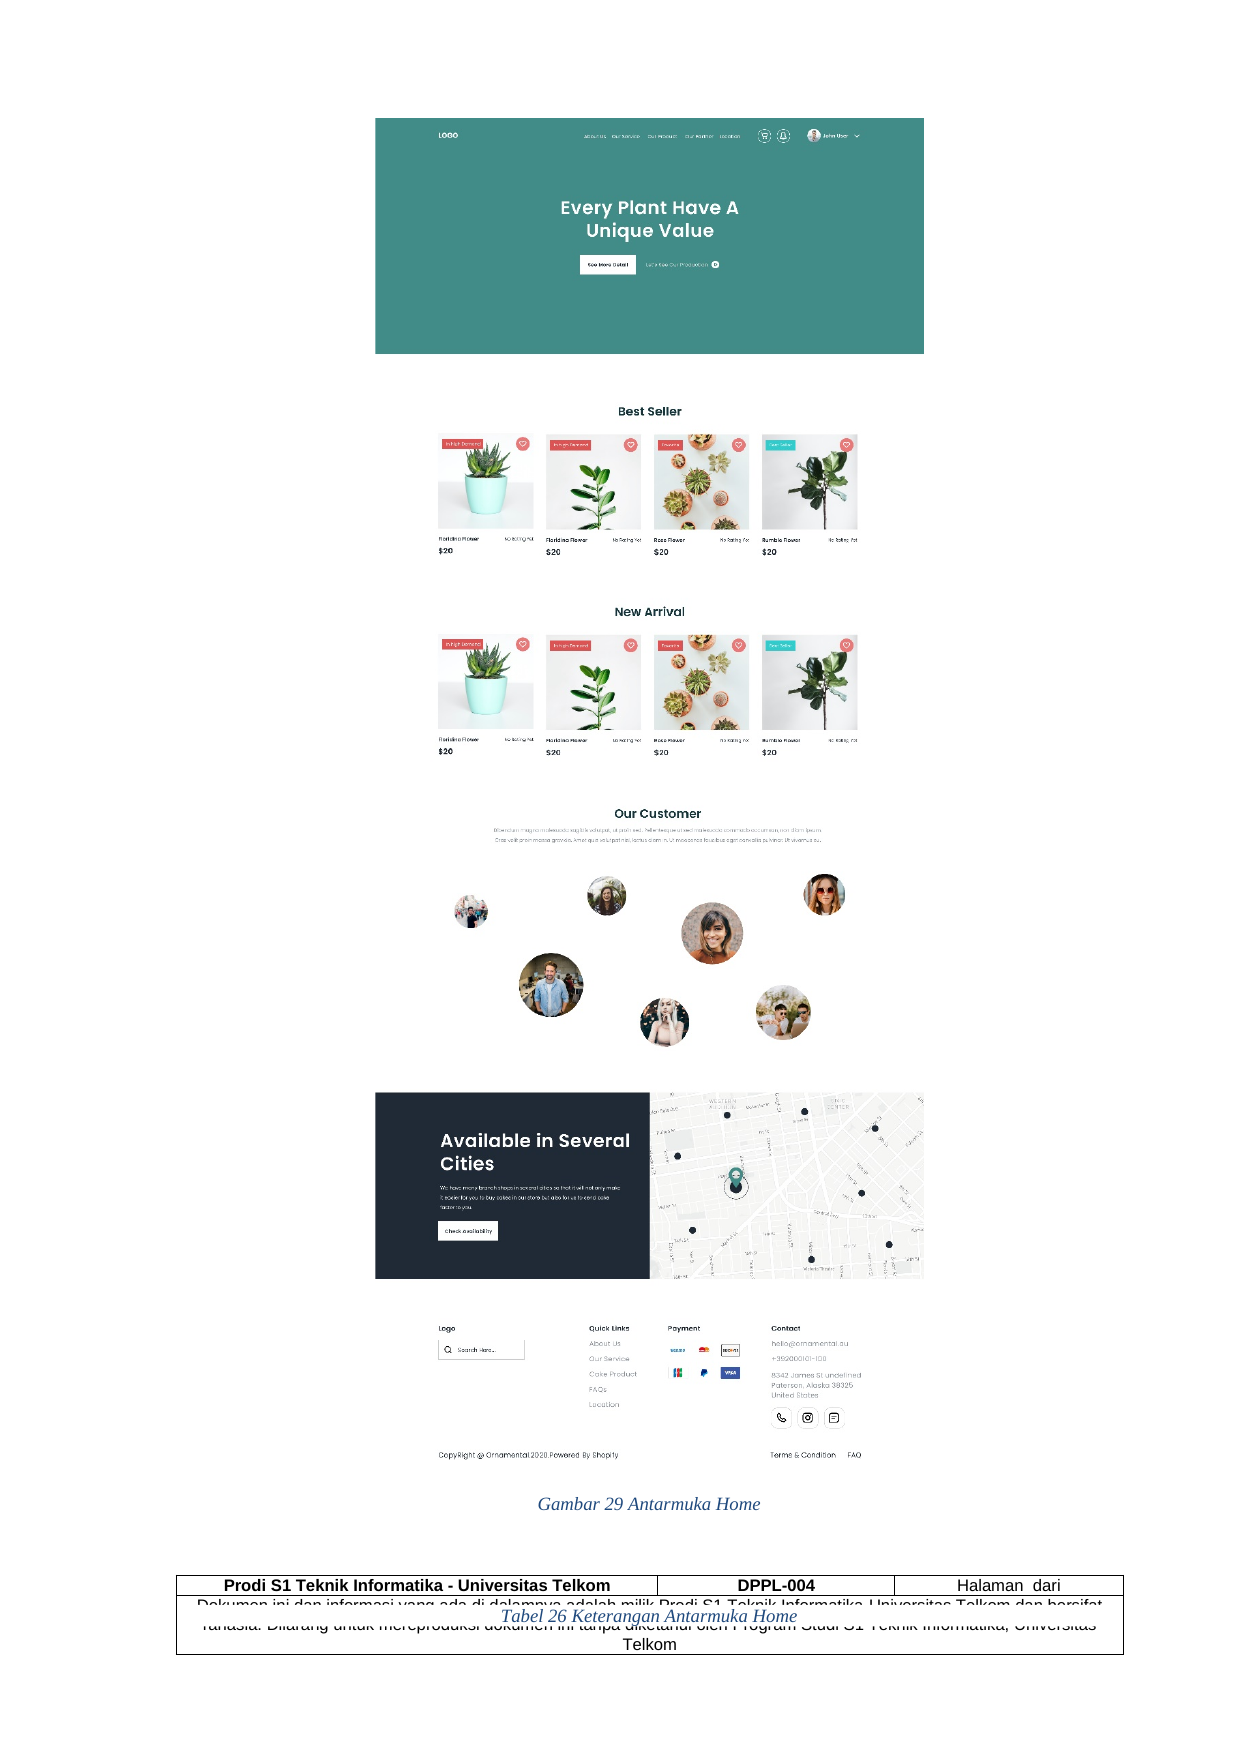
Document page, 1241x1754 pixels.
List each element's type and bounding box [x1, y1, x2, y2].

picture [375, 118, 924, 1470]
